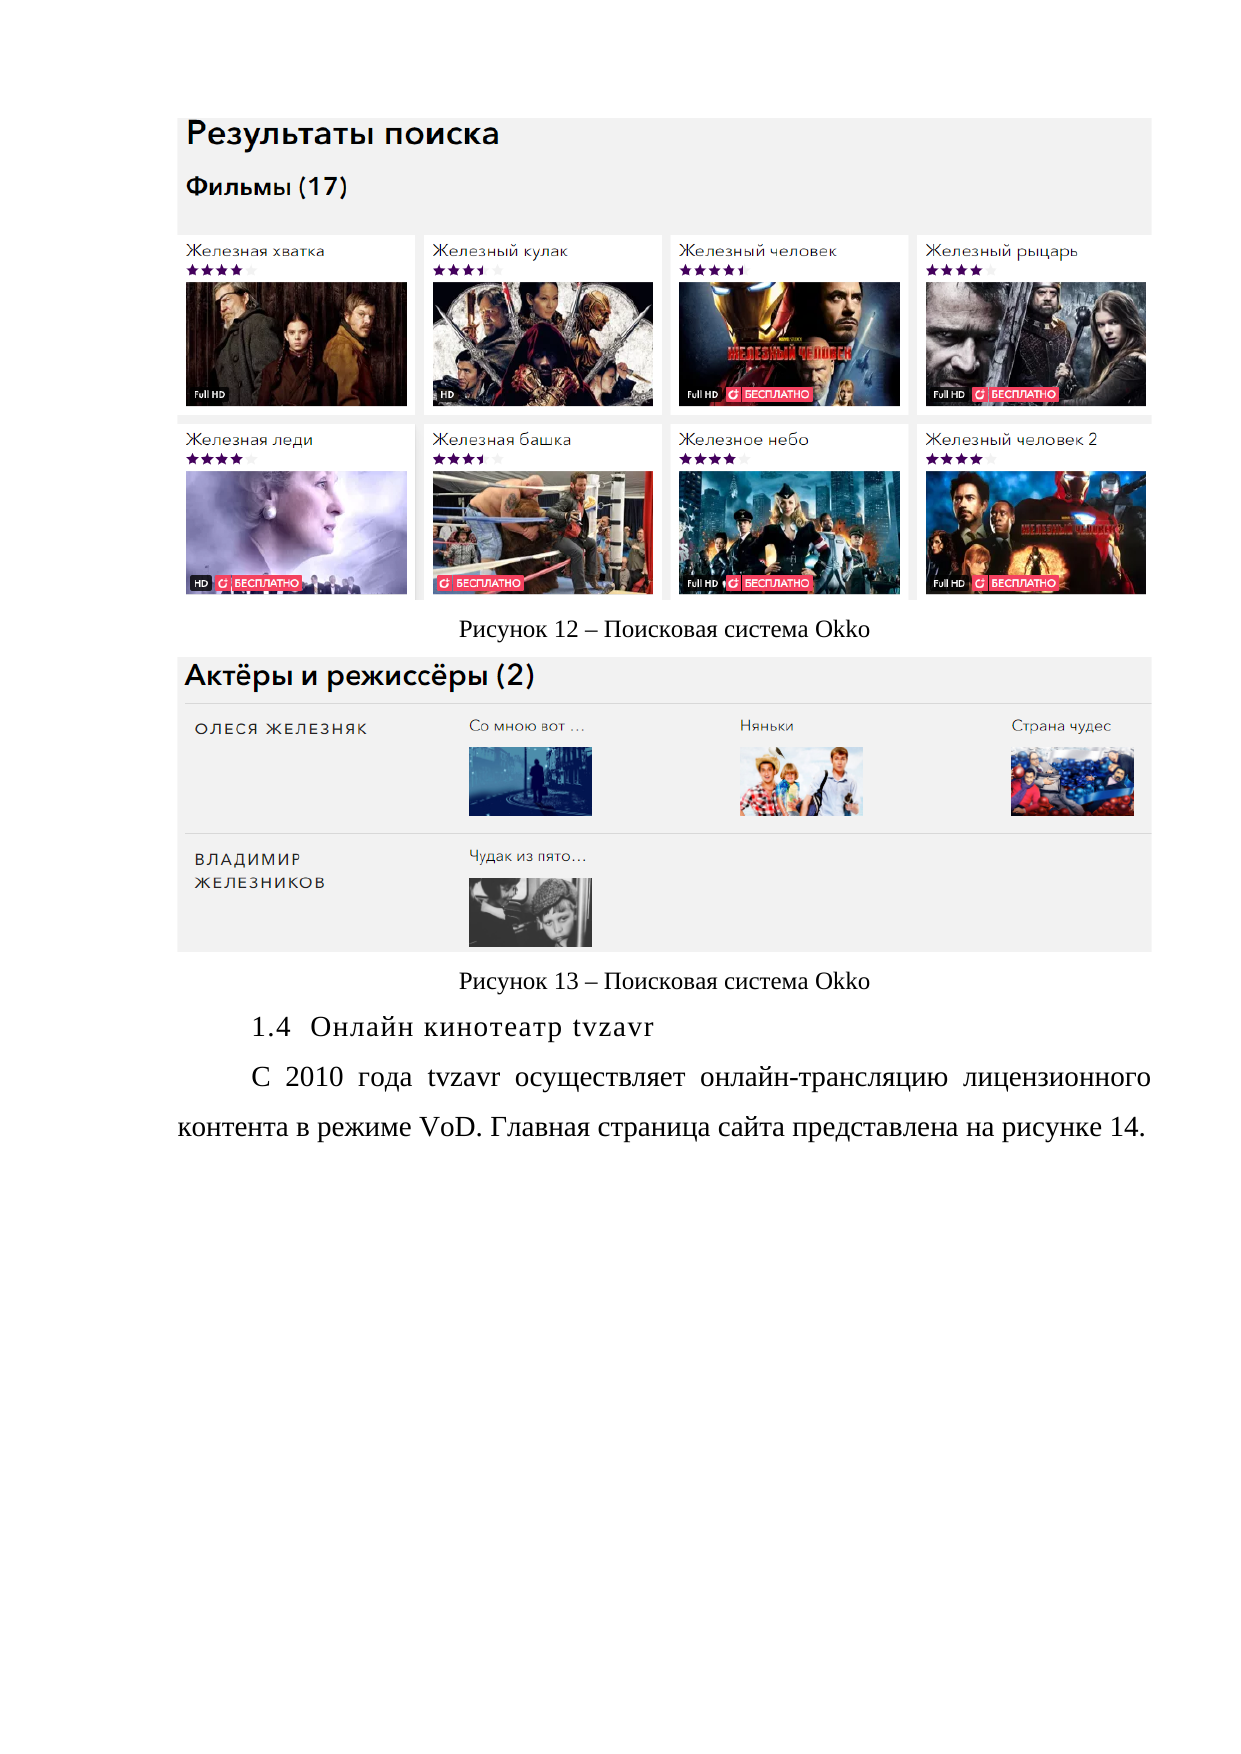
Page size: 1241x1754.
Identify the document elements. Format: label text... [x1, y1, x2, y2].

picture [177, 657, 1152, 952]
text Рисунок 13 – Поисковая система Okko [177, 966, 1152, 994]
subtitle Онлайн кинотеатр tvzavr [177, 1009, 1152, 1042]
text Рисунок 12 – Поисковая система Okko [177, 614, 1152, 643]
picture [177, 118, 1152, 600]
text С 2010 года tvzavr осуществляет онлайн-трансляцию лицензионного контента в режиме VoD. Главная страница сайта представлена на рисунке 14. [177, 1059, 1152, 1143]
